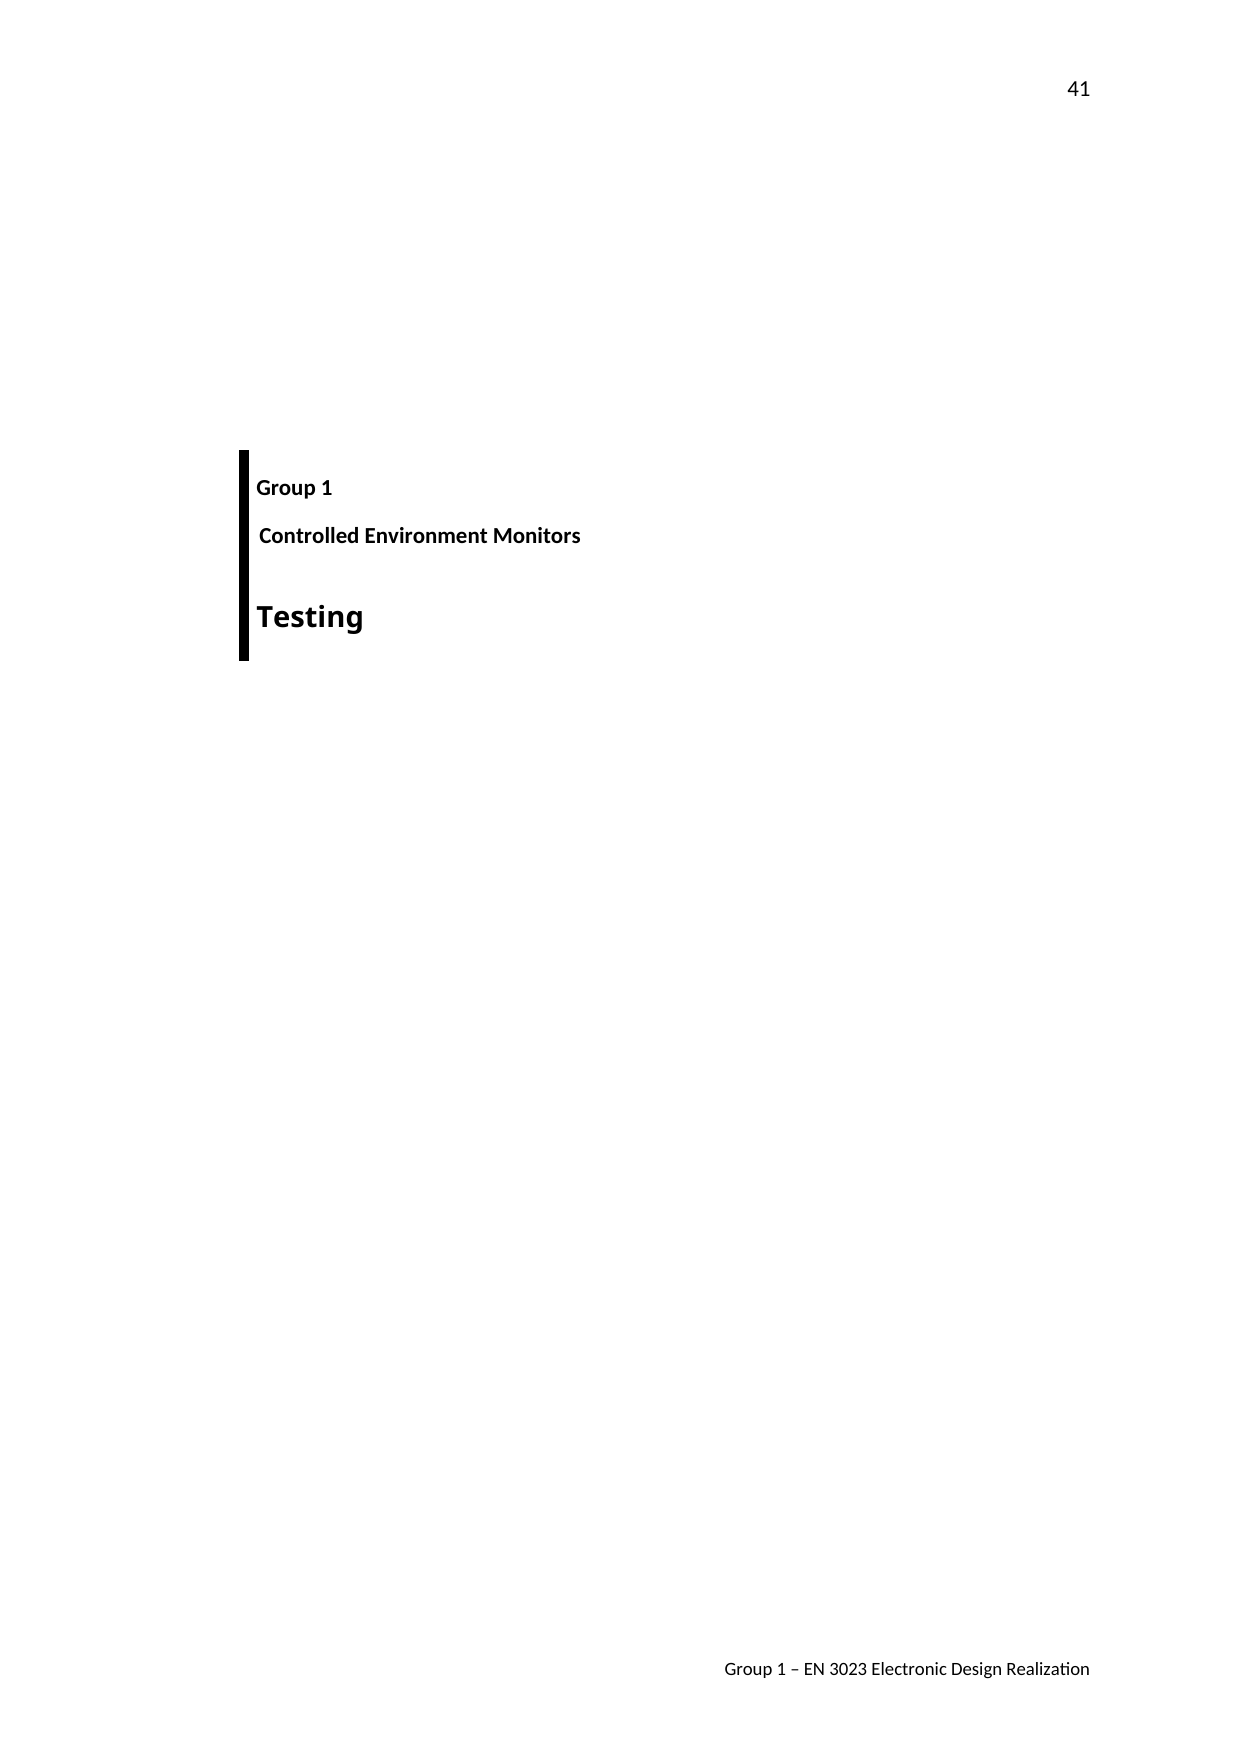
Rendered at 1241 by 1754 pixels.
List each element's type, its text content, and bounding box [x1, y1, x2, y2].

table_cell [249, 523, 996, 548]
table_cell Testing [249, 548, 996, 661]
